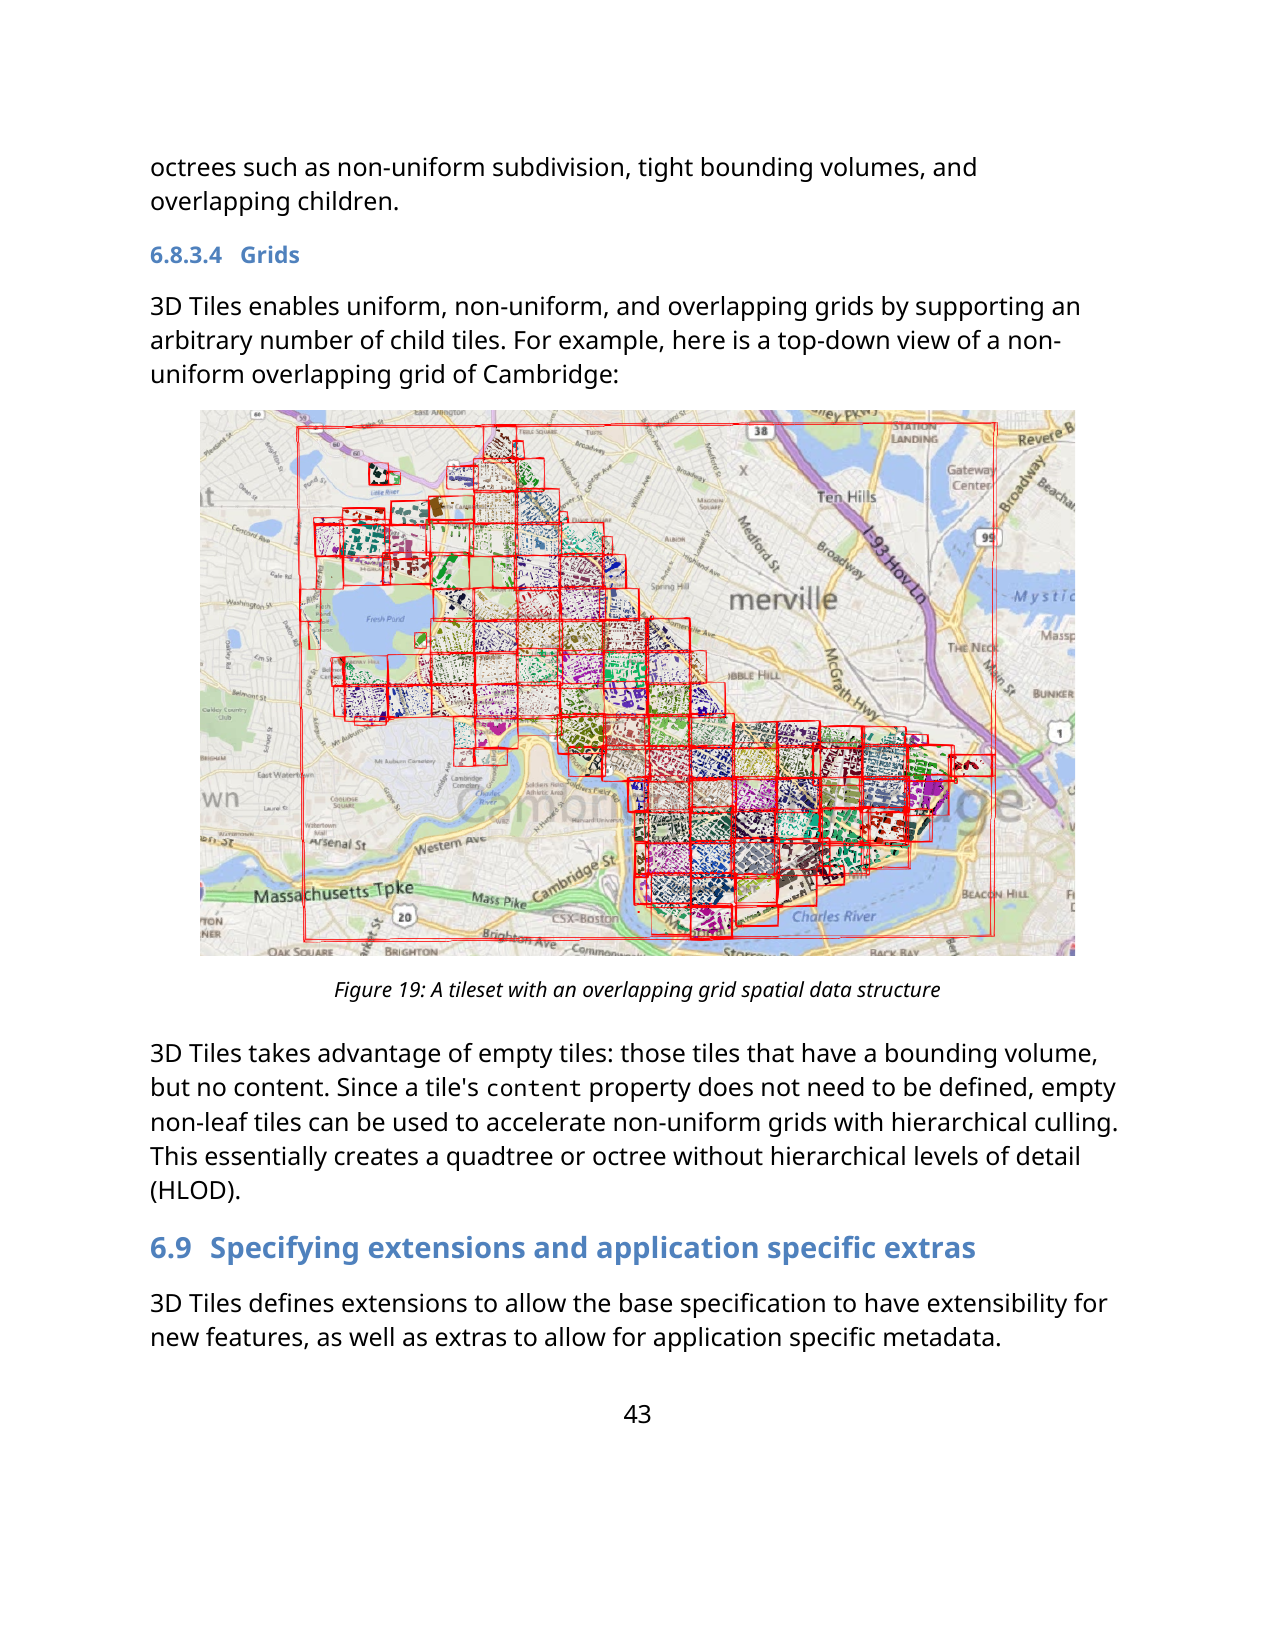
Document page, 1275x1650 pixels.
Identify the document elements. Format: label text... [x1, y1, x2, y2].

text 3D Tiles takes advantage of empty tiles: those tiles that have a bounding volume, but no content. Since a tile's content property does not need to be defined, empty non-leaf tiles can be used to accelerate non-uniform grids with hierarchical culling. This essentially creates a quadtree or octree without hierarchical levels of detail (HLOD). [150, 1036, 1125, 1206]
picture [200, 410, 1075, 956]
text 3D Tiles defines extensions to allow the base specification to have extensibility for new features, as well as extras to allow for application specific metadata. [150, 1286, 1125, 1354]
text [150, 150, 1125, 218]
text Figure 19: A tileset with an overlapping grid spatial data structure [150, 975, 1125, 1003]
subtitle Grids [150, 239, 1125, 270]
text 3D Tiles enables uniform, non-uniform, and overlapping grids by supporting an arbitrary number of child tiles. For example, here is a top-down view of a non-uniform overlapping grid of Cambridge: [150, 289, 1125, 391]
subtitle Specifying extensions and application specific extras [150, 1227, 1125, 1267]
